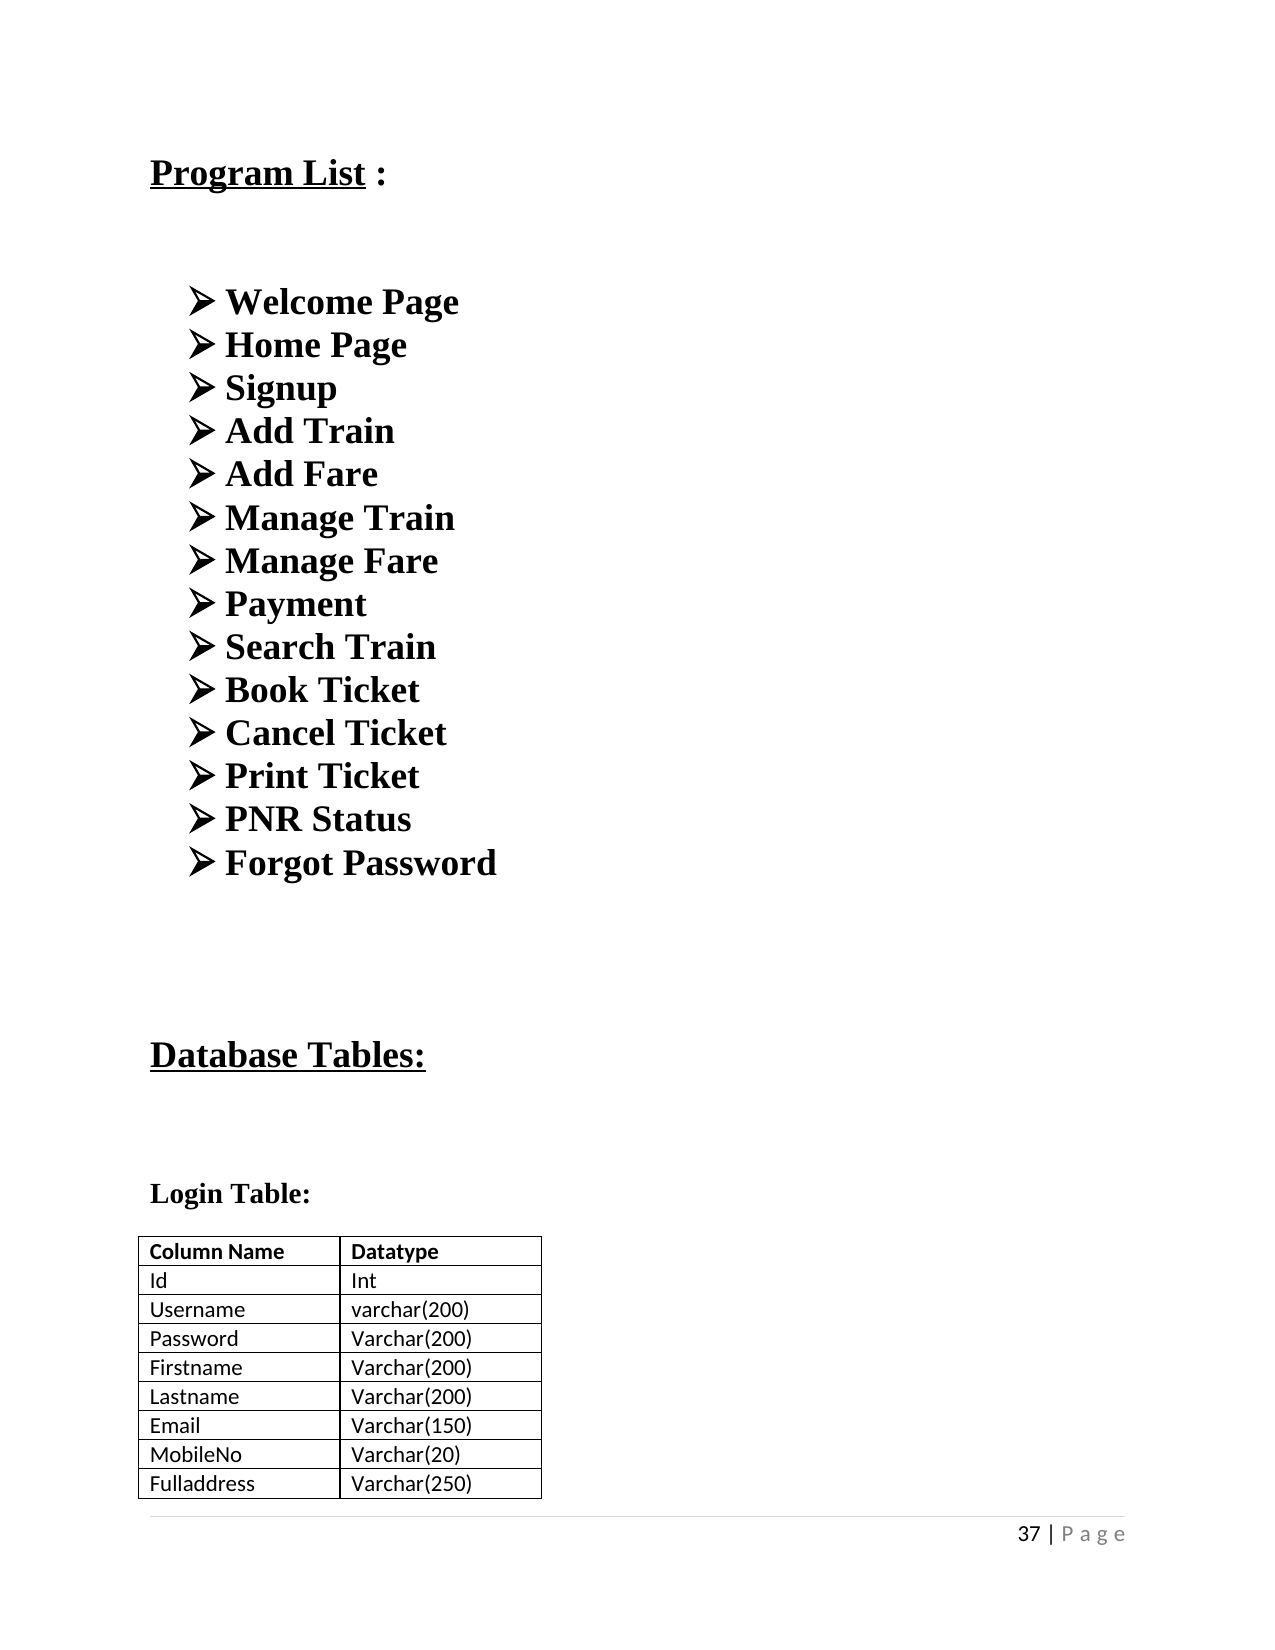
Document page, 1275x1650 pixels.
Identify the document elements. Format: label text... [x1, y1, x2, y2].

table_cell Varchar(250) [341, 1469, 541, 1497]
table_cell Email [139, 1411, 339, 1439]
list Signup [187, 366, 1125, 409]
table_cell Varchar(20) [341, 1440, 541, 1468]
table_cell Varchar(200) [341, 1324, 541, 1352]
table_header Column Name [139, 1237, 339, 1265]
table_cell MobileNo [139, 1440, 339, 1468]
list Cancel Ticket [187, 711, 1125, 754]
text Database Tables: [150, 1033, 1125, 1076]
text Login Table: [150, 1176, 1125, 1210]
list Add Fare [187, 452, 1125, 495]
table_cell varchar(200) [341, 1295, 541, 1323]
list PNR Status [187, 797, 1125, 840]
list Manage Train [187, 495, 1125, 538]
table_cell Fulladdress [139, 1469, 339, 1497]
list Welcome Page [187, 279, 1125, 322]
table_cell Int [341, 1266, 541, 1294]
list Home Page [187, 322, 1125, 366]
table_cell Firstname [139, 1353, 339, 1381]
list Search Train [187, 624, 1125, 667]
list Book Ticket [187, 667, 1125, 711]
table_cell Id [139, 1266, 339, 1294]
table_cell Password [139, 1324, 339, 1352]
list Add Train [187, 409, 1125, 452]
list Print Ticket [187, 754, 1125, 797]
text Program List : [150, 150, 1125, 193]
list Forgot Password [187, 840, 1125, 883]
table_cell Varchar(150) [341, 1411, 541, 1439]
table_cell Username [139, 1295, 339, 1323]
list Manage Fare [187, 538, 1125, 581]
table_cell Varchar(200) [341, 1382, 541, 1410]
list Payment [187, 581, 1125, 624]
table_header Datatype [341, 1237, 541, 1265]
table_cell Lastname [139, 1382, 339, 1410]
table_cell Varchar(200) [341, 1353, 541, 1381]
